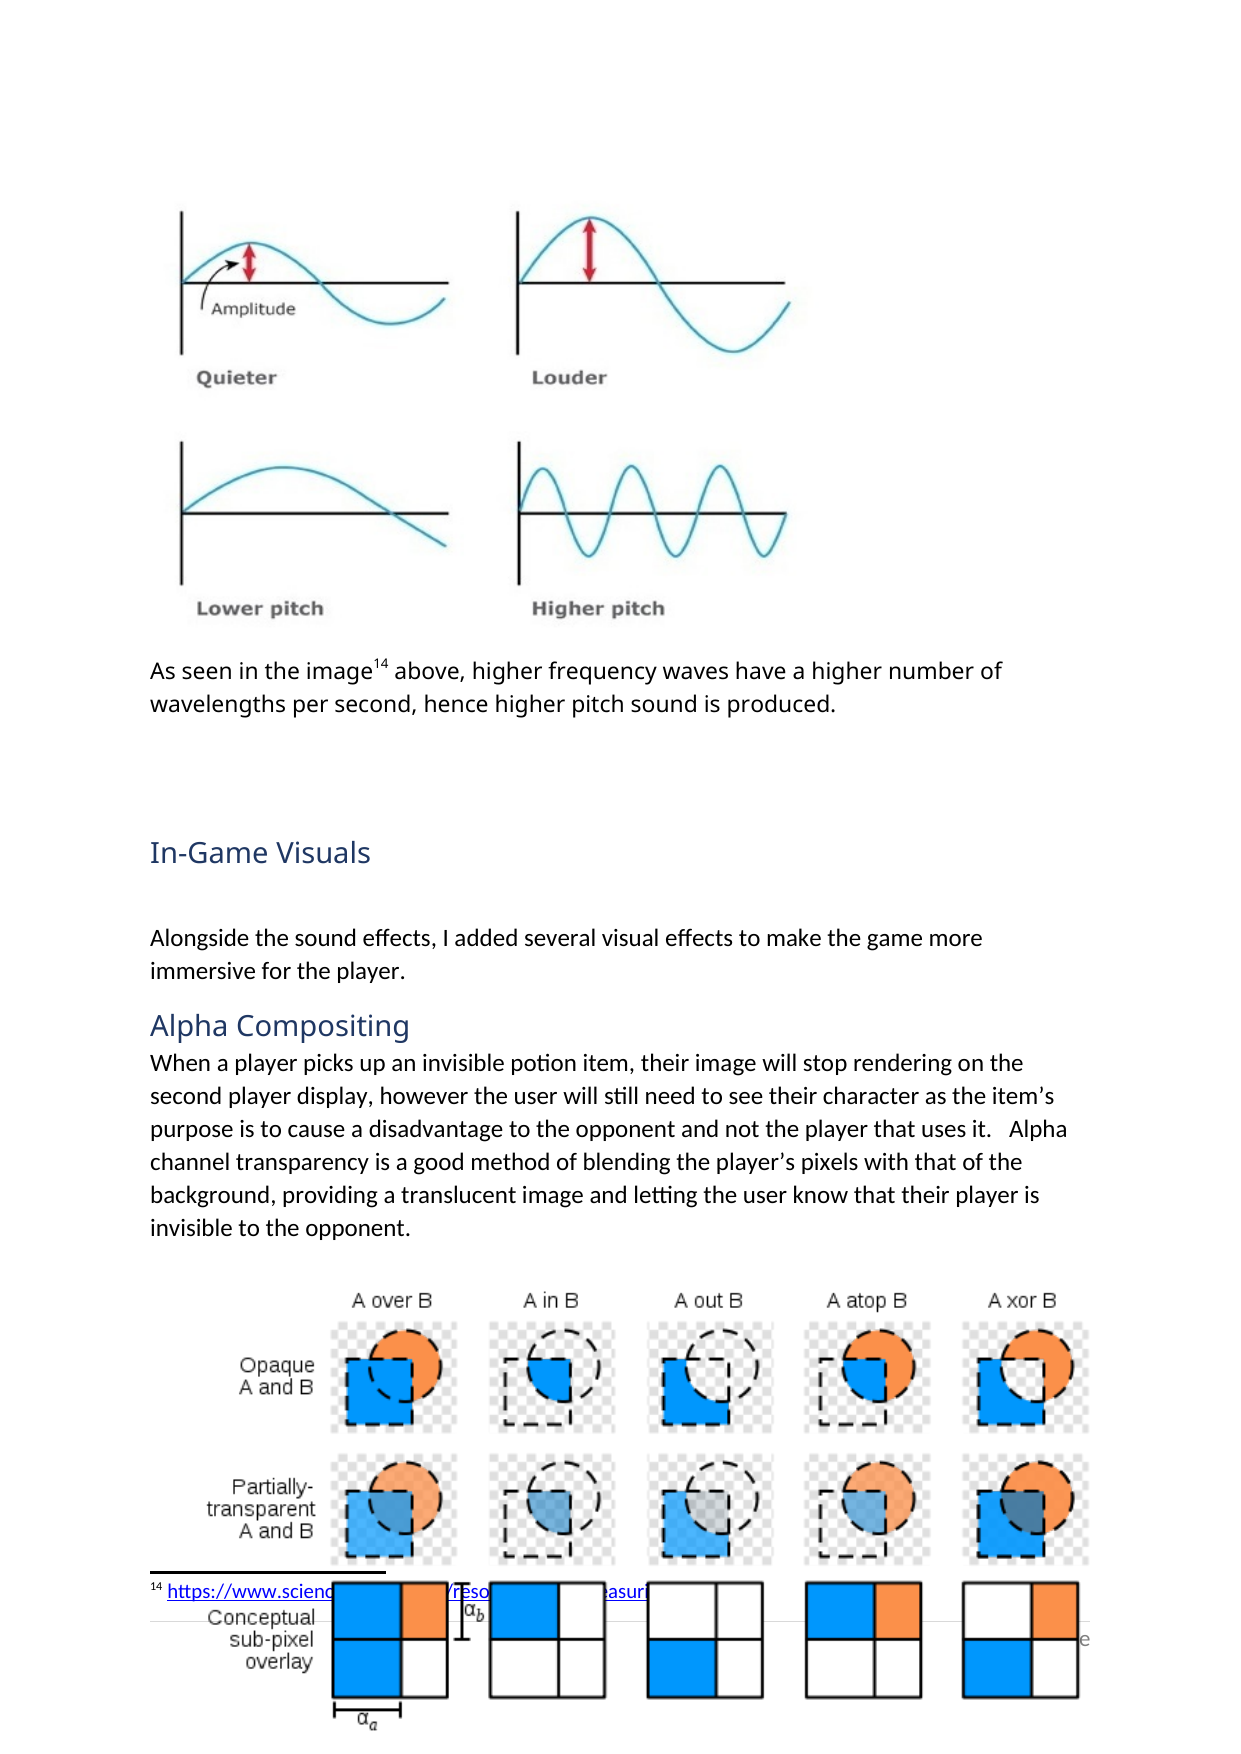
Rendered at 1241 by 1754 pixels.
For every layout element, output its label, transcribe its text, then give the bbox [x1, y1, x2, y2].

text When a player picks up an invisible potion item, their image will stop rendering on the second player display, however the user will still need to see their character as the item’s purpose is to cause a disadvantage to the opponent and not the player that uses it. Alpha channel transparency is a good method of blending the player’s pixels with that of the background, providing a translucent image and letting the user know that their player is invisible to the opponent. [150, 1048, 1090, 1243]
subtitle In-Game Visuals [150, 833, 1090, 872]
picture [150, 1283, 1091, 1735]
subtitle Alpha Compositing [150, 1005, 1090, 1044]
text Alongside the sound effects, I added several visual effects to make the game more immersive for the player. [150, 922, 1090, 986]
picture [131, 200, 848, 633]
